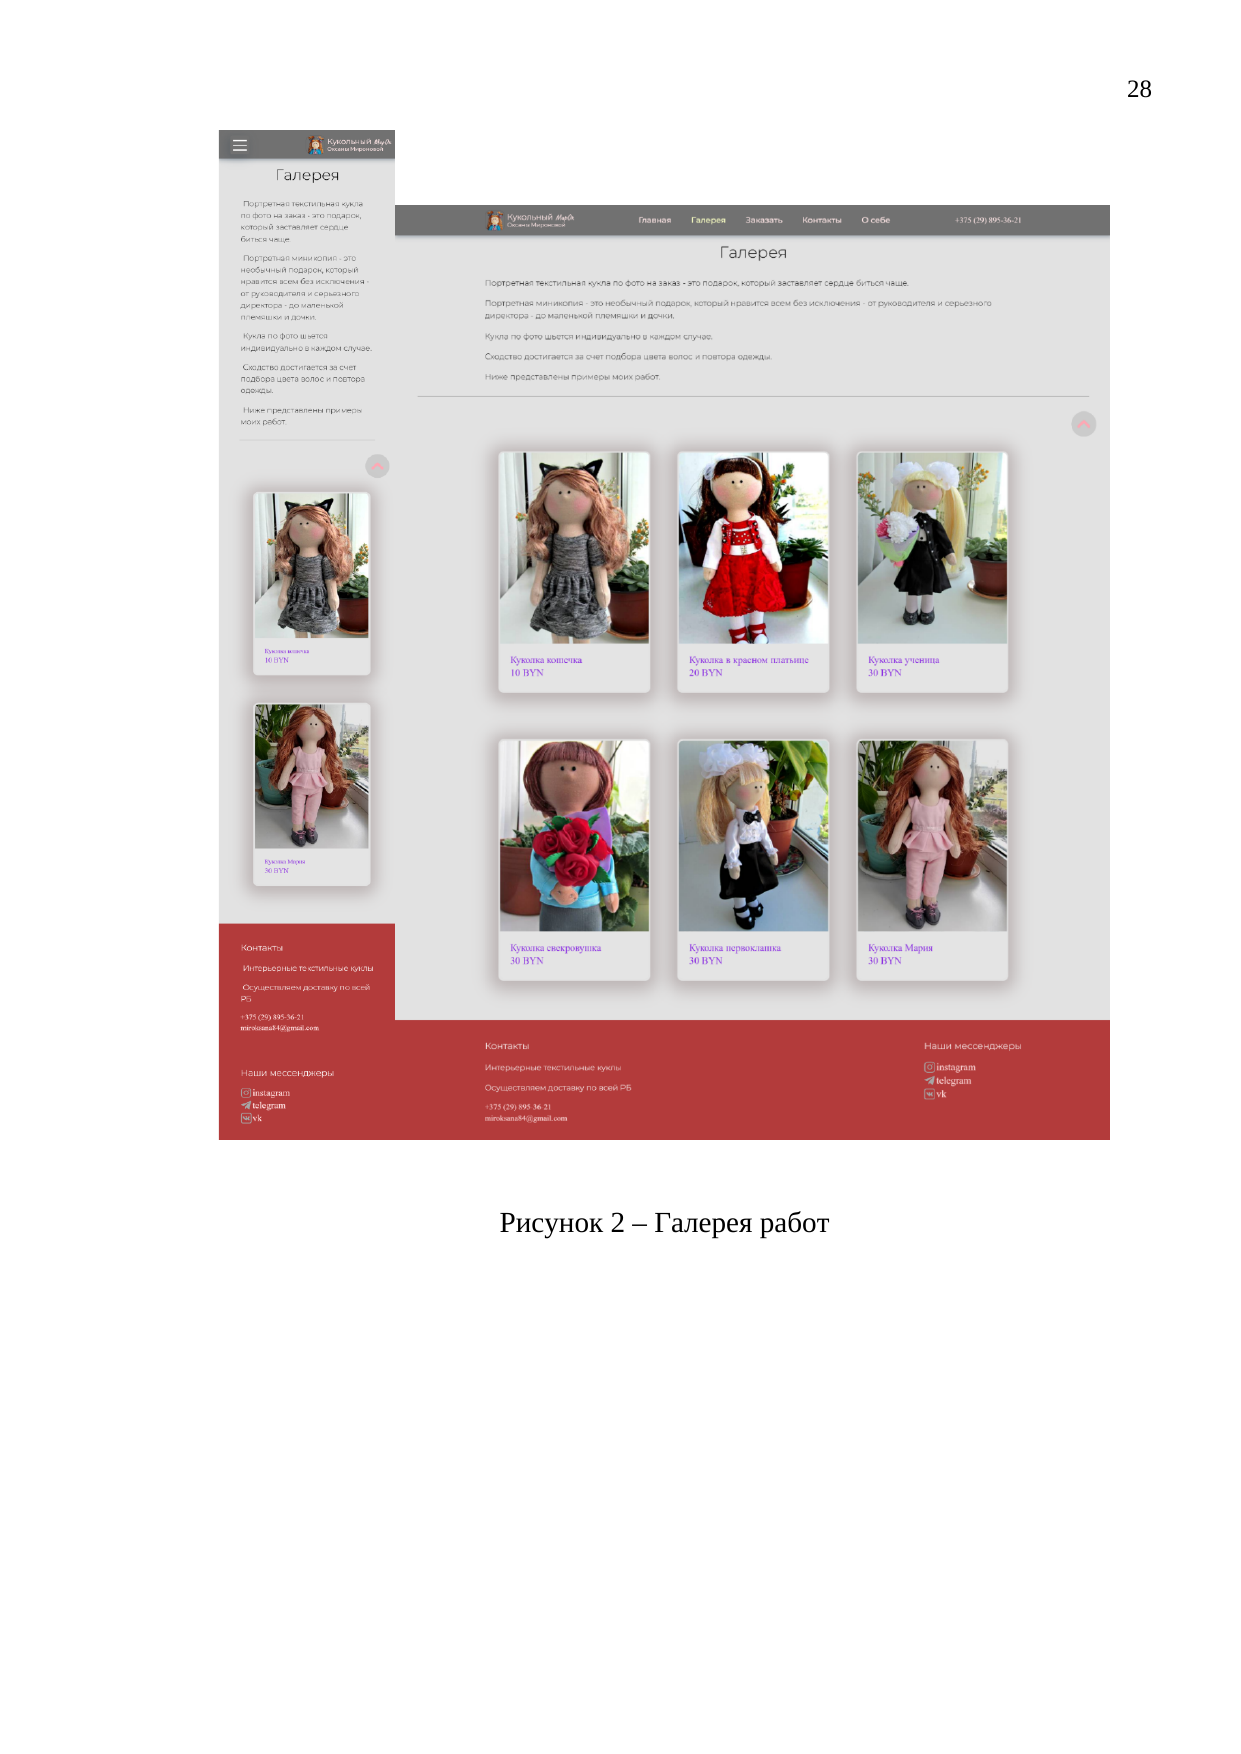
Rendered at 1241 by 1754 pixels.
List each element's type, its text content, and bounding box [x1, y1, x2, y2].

picture [218, 130, 1110, 1140]
text Рисунок 2 – Галерея работ [177, 1205, 1152, 1238]
